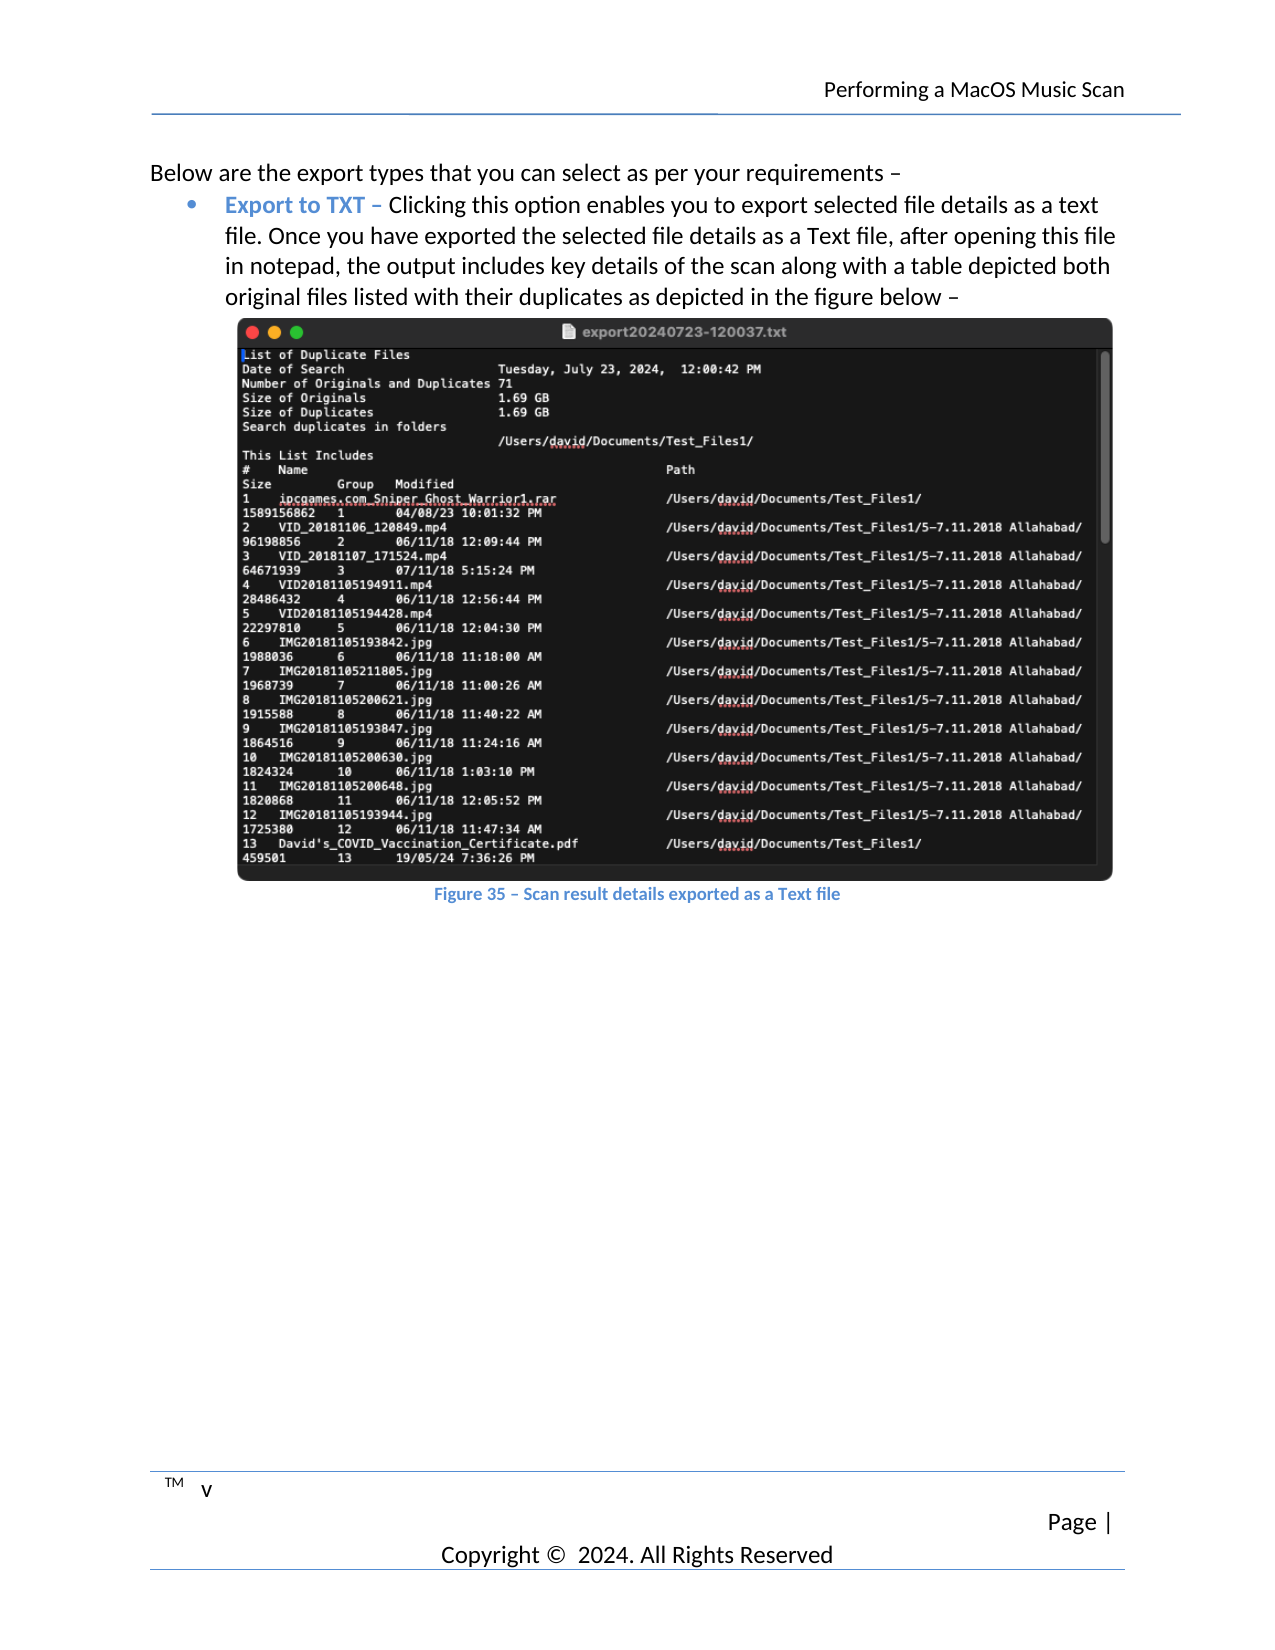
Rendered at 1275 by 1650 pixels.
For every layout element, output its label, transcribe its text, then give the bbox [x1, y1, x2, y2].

text Below are the export types that you can select as per your requirements – [150, 157, 1125, 187]
list Export to TXT – Clicking this option enables you to export selected file details as a text file. Once you have exported the selected file details as a Text file, after opening this file in notepad, the output includes key details of the scan along with a table depicted both original files listed with their duplicates as depicted in the figure below – [187, 189, 1125, 311]
picture [237, 318, 1113, 881]
